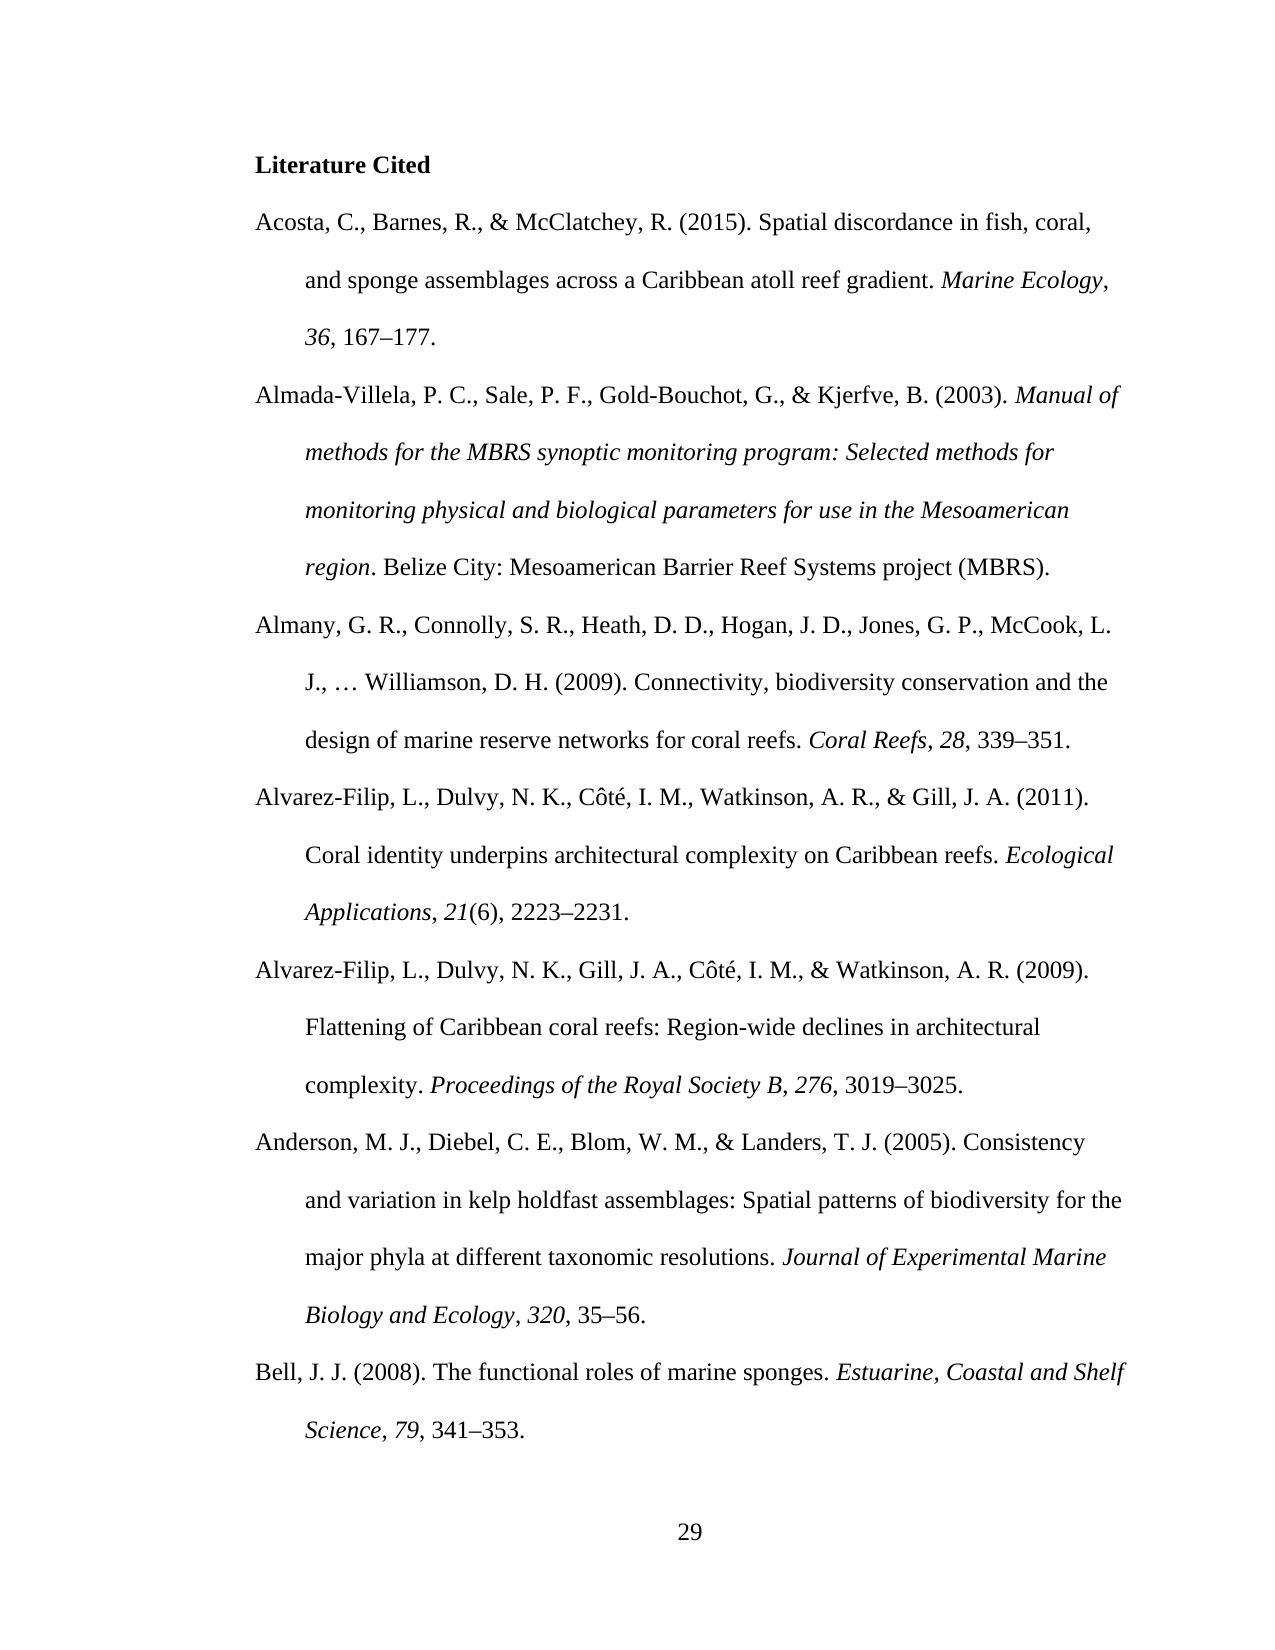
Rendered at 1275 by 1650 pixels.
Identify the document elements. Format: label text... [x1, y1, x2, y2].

subtitle Literature Cited [255, 150, 1125, 179]
text Almany, G. R., Connolly, S. R., Heath, D. D., Hogan, J. D., Jones, G. P., McCook, L. J., … Williamson, D. H. (2009). Connectivity, biodiversity conservation and the design of marine reserve networks for coral reefs. Coral Reefs, 28, 339–351. [255, 610, 1125, 754]
text Anderson, M. J., Diebel, C. E., Blom, W. M., & Landers, T. J. (2005). Consistency and variation in kelp holdfast assemblages: Spatial patterns of biodiversity for the major phyla at different taxonomic resolutions. Journal of Experimental Marine Biology and Ecology, 320, 35–56. [255, 1127, 1125, 1329]
text Alvarez-Filip, L., Dulvy, N. K., Côté, I. M., Watkinson, A. R., & Gill, J. A. (2011). Coral identity underpins architectural complexity on Caribbean reefs. Ecological Applications, 21(6), 2223–2231. [255, 782, 1125, 926]
text Alvarez-Filip, L., Dulvy, N. K., Gill, J. A., Côté, I. M., & Watkinson, A. R. (2009). Flattening of Caribbean coral reefs: Region-wide declines in architectural complexity. Proceedings of the Royal Society B, 276, 3019–3025. [255, 955, 1125, 1099]
text Almada-Villela, P. C., Sale, P. F., Gold-Bouchot, G., & Kjerfve, B. (2003). Manual of methods for the MBRS synoptic monitoring program: Selected methods for monitoring physical and biological parameters for use in the Mesoamerican region. Belize City: Mesoamerican Barrier Reef Systems project (MBRS). [255, 380, 1125, 581]
text Bell, J. J. (2008). The functional roles of marine sponges. Estuarine, Coastal and Shelf Science, 79, 341–353. [255, 1357, 1125, 1444]
text Acosta, C., Barnes, R., & McClatchey, R. (2015). Spatial discordance in fish, coral, and sponge assemblages across a Caribbean atoll reef gradient. Marine Ecology, 36, 167–177. [255, 207, 1125, 351]
